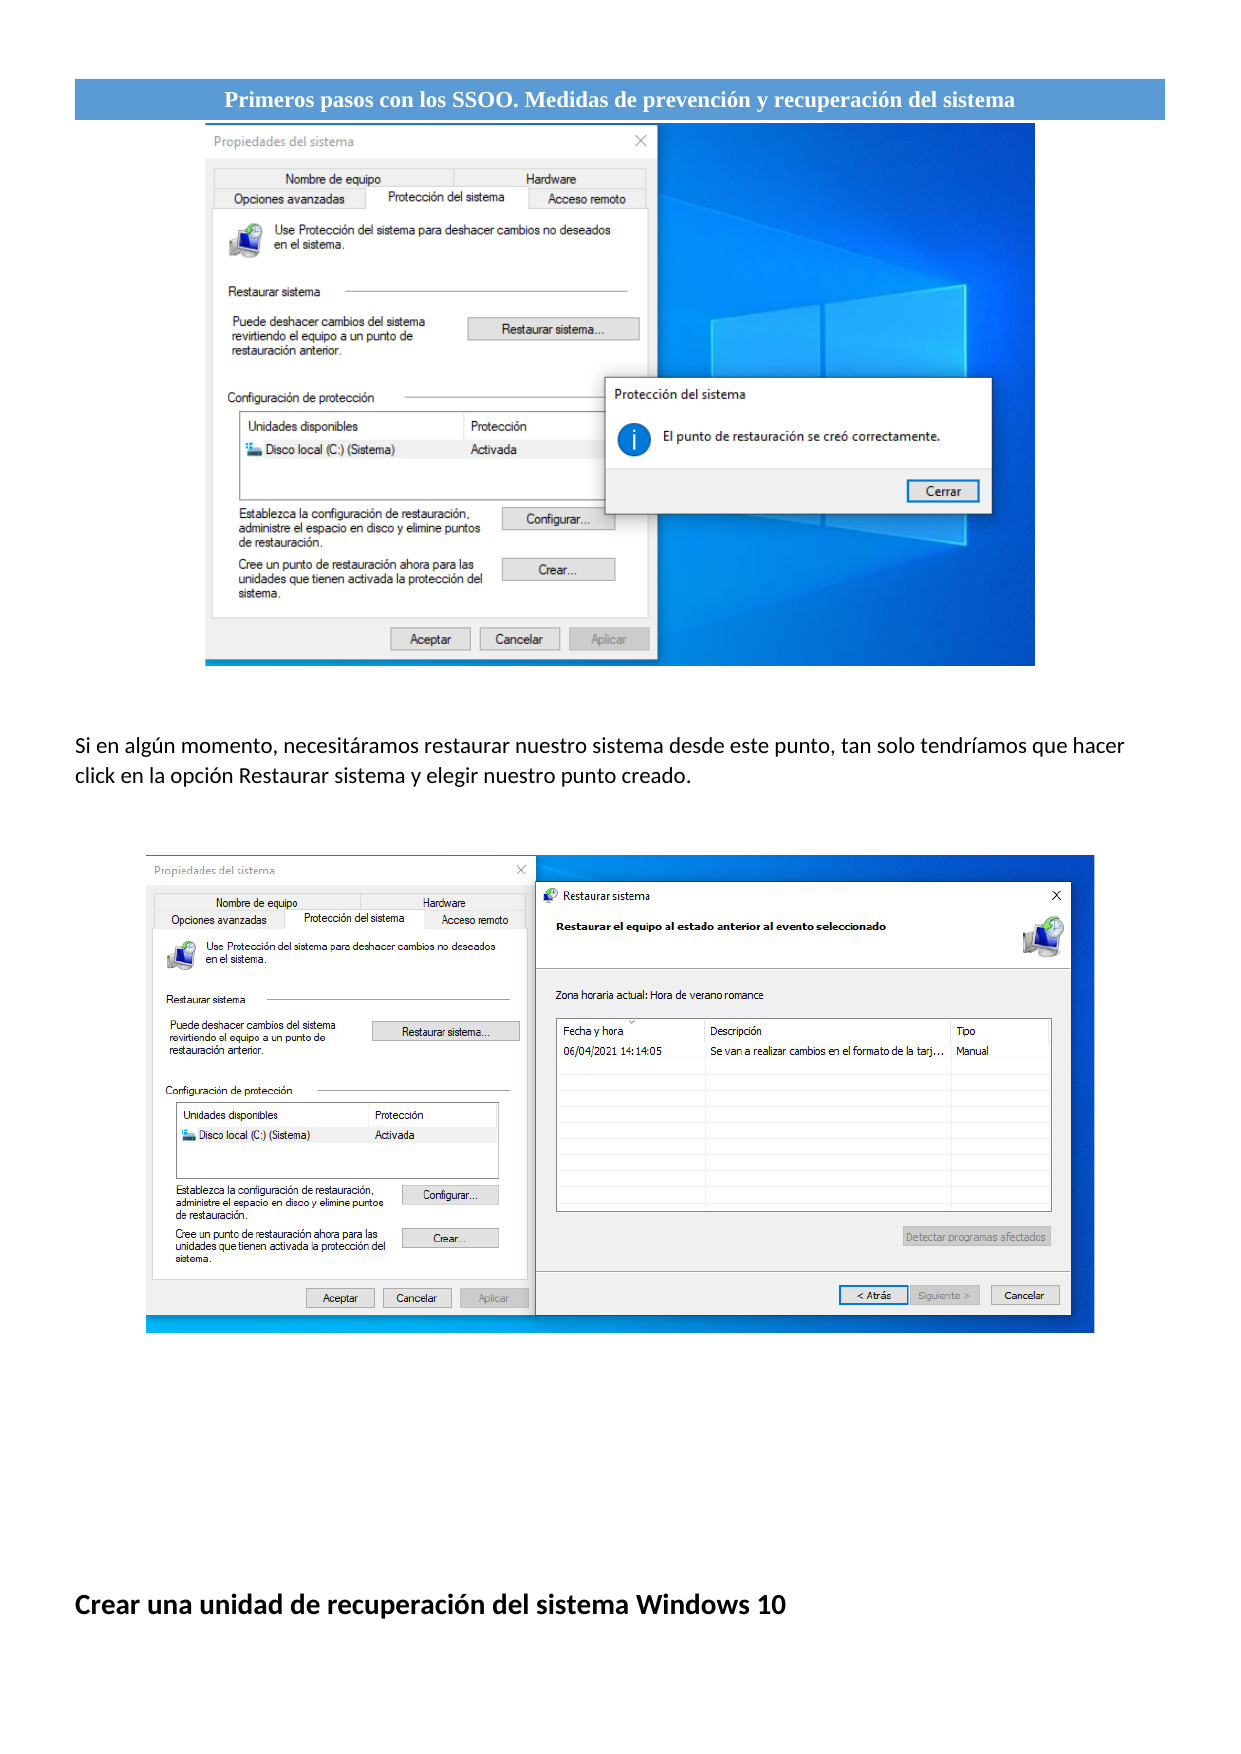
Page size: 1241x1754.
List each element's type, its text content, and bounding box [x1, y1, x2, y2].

text Crear una unidad de recuperación del sistema Windows 10 [75, 1586, 1165, 1622]
text Si en algún momento, necesitáramos restaurar nuestro sistema desde este punto, tan solo tendríamos que hacer click en la opción Restaurar sistema y elegir nuestro punto creado. [75, 731, 1165, 789]
picture [205, 123, 1035, 666]
picture [146, 855, 1095, 1333]
